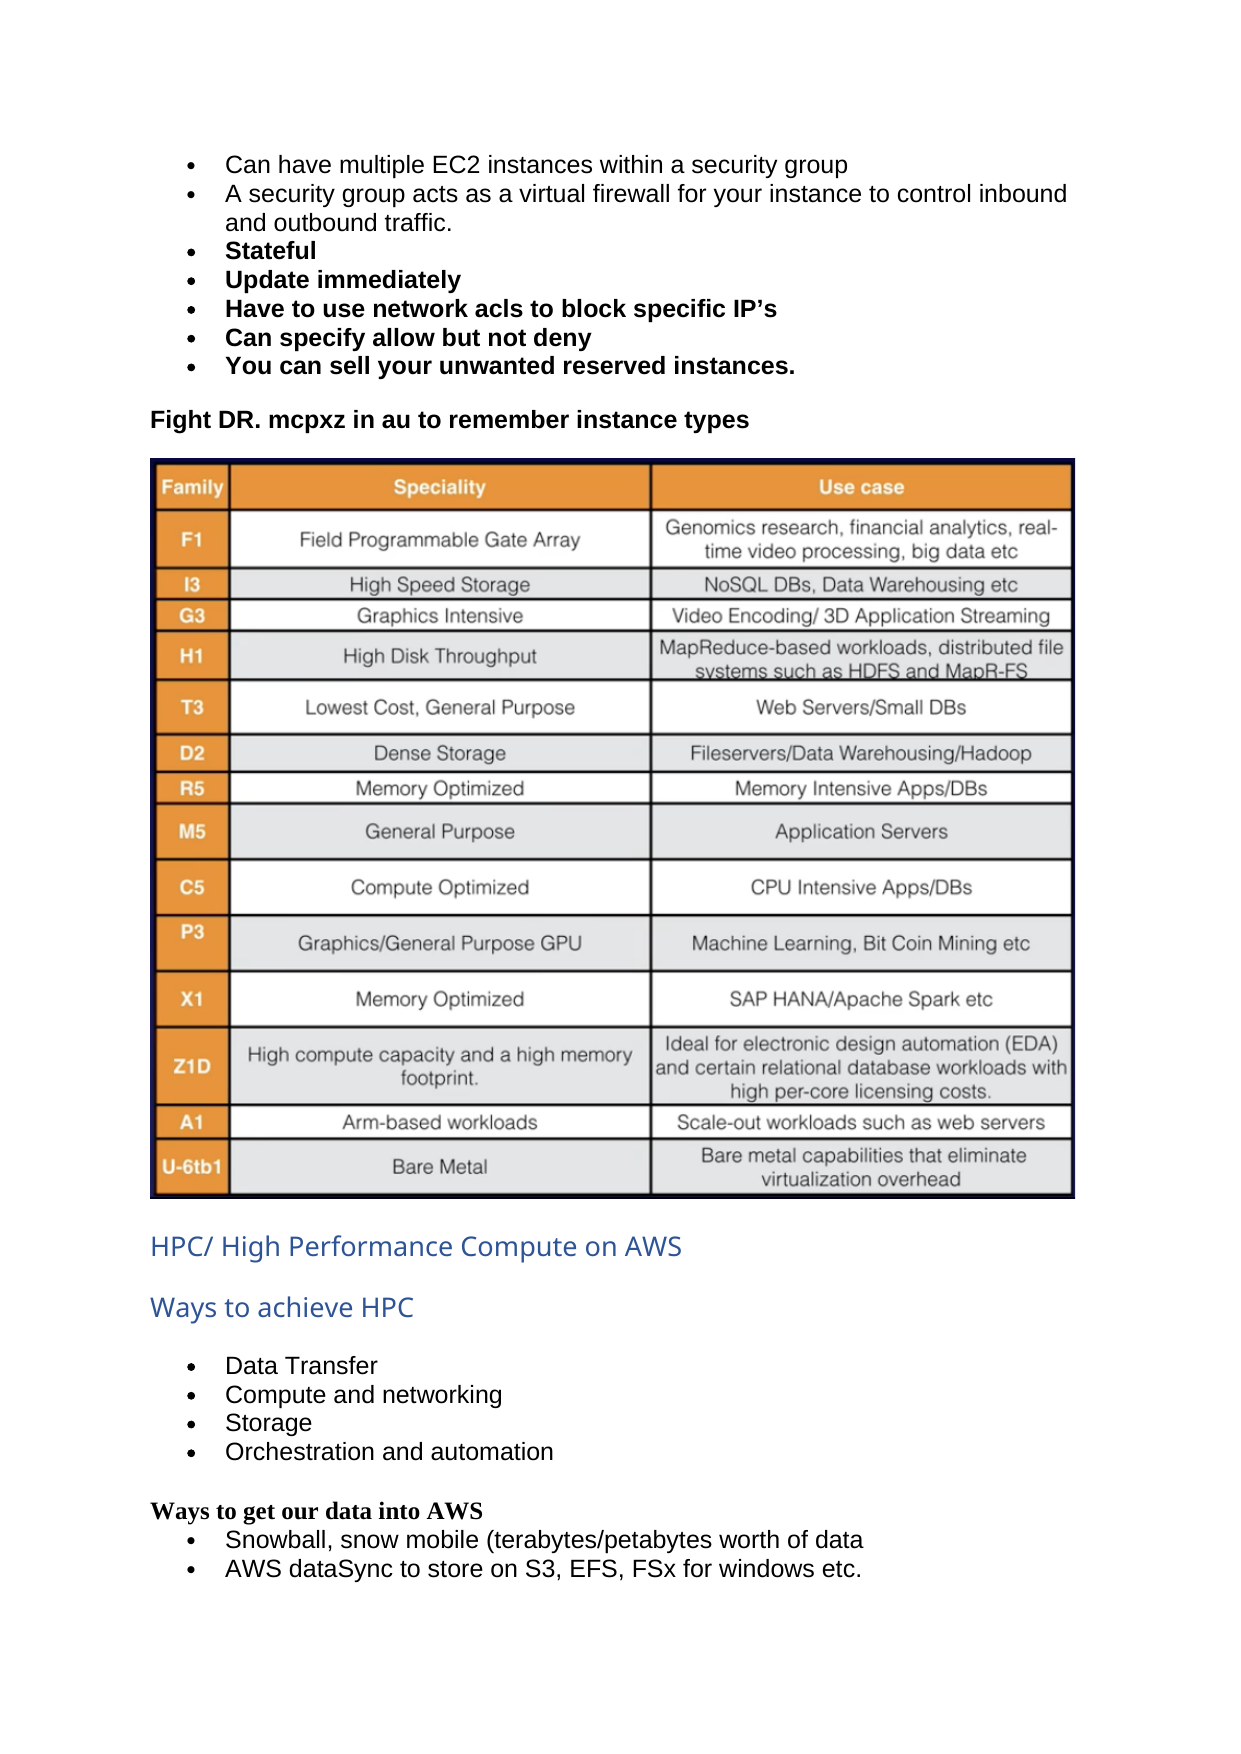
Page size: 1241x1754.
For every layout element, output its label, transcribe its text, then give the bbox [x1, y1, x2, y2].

list Can have multiple EC2 instances within a security group [187, 150, 1090, 179]
list You can sell your unwanted reserved instances. [187, 351, 1090, 380]
list Storage [187, 1408, 1090, 1437]
list Update immediately [187, 265, 1090, 294]
list Data Transfer [187, 1351, 1090, 1379]
list AWS dataSync to store on S3, EFS, FSx for windows etc. [187, 1554, 1090, 1583]
list Stateful [187, 236, 1090, 265]
list Orchestration and automation [187, 1437, 1090, 1496]
picture [150, 458, 1075, 1199]
text Fight DR. mcpxz in au to remember instance types [150, 405, 1090, 434]
text Ways to achieve HPC [150, 1289, 1090, 1326]
list Compute and networking [187, 1379, 1090, 1408]
text Ways to get our data into AWS [150, 1496, 1090, 1525]
list Can specify allow but not deny [187, 322, 1090, 351]
list Have to use network acls to block specific IP’s [187, 294, 1090, 322]
list Snowball, snow mobile (terabytes/petabytes worth of data [187, 1525, 1090, 1554]
list A security group acts as a virtual firewall for your instance to control inbound and outbound traffic. [187, 179, 1090, 236]
